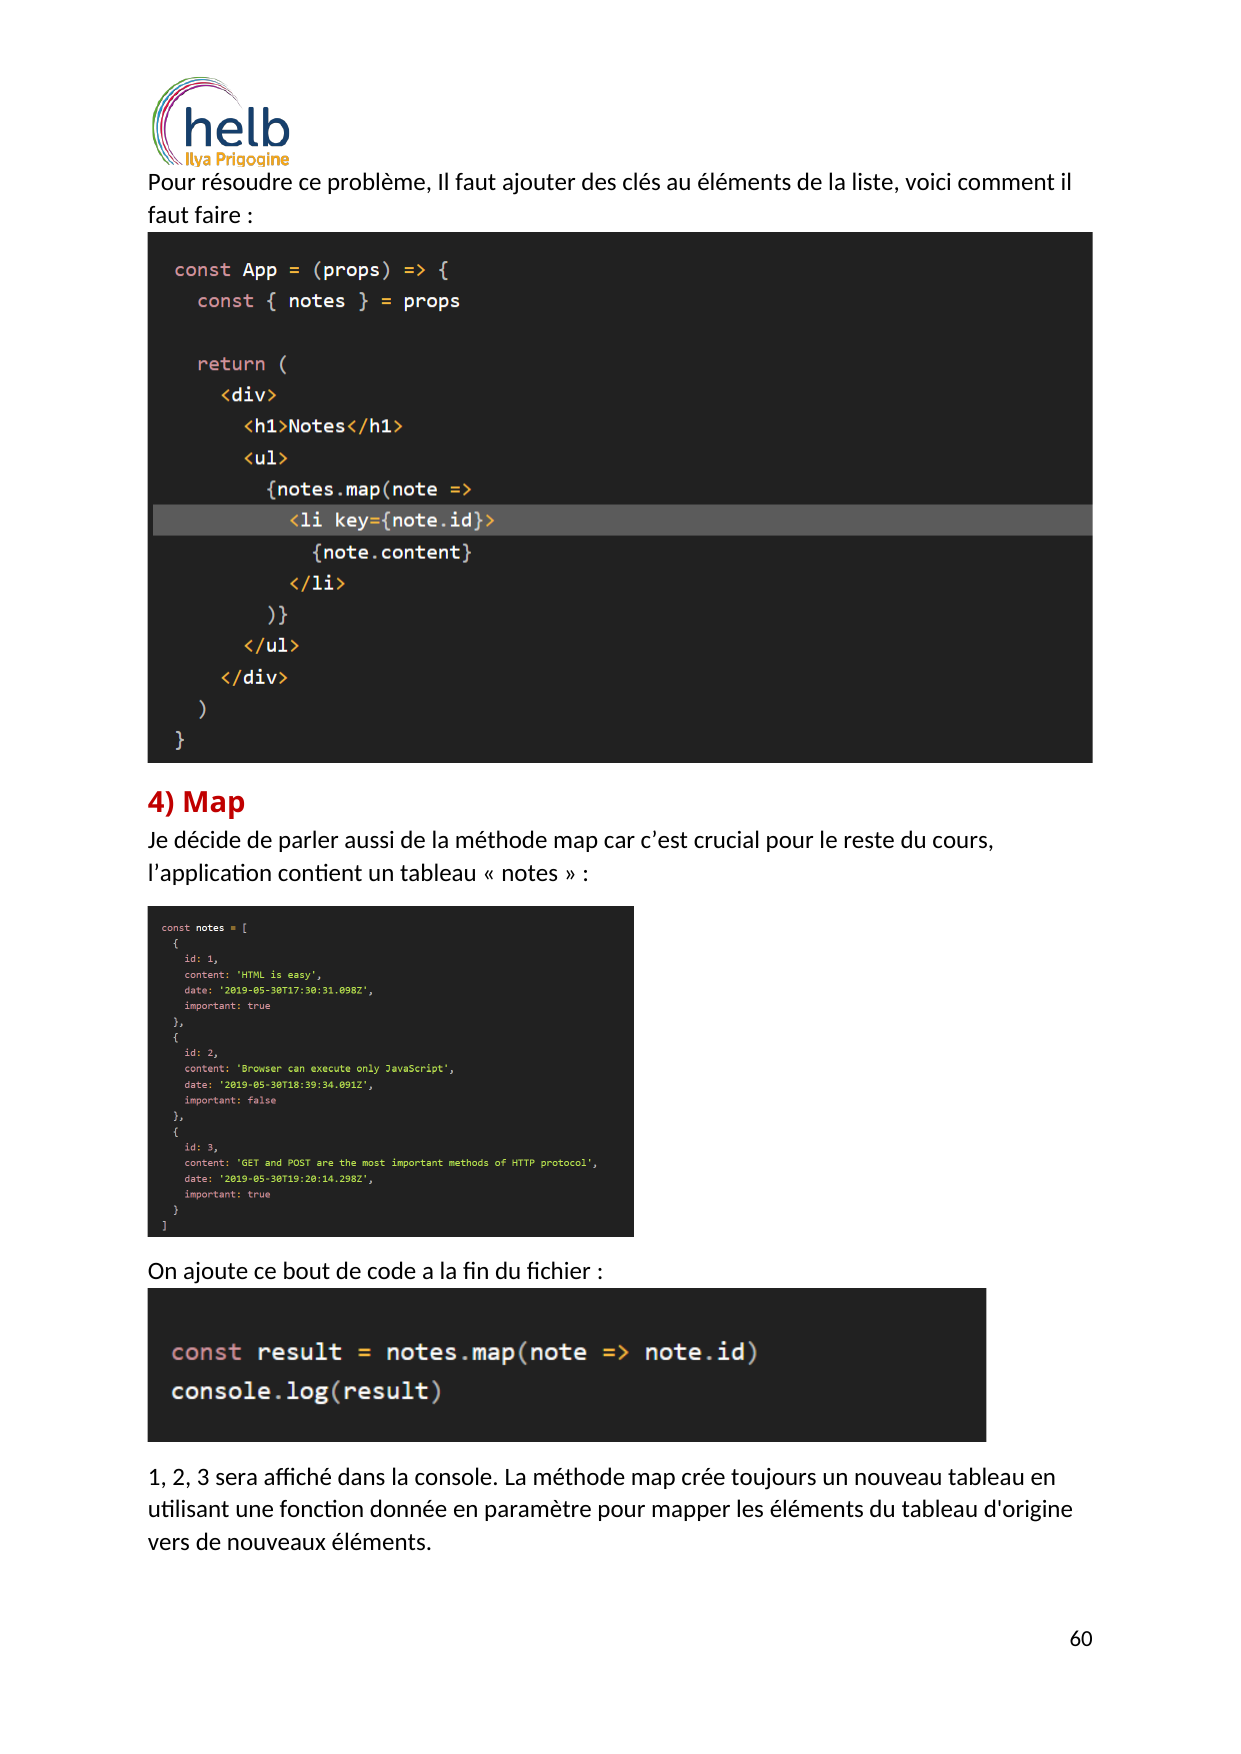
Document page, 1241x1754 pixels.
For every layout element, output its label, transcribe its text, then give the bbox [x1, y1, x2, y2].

picture [147, 1288, 987, 1442]
text Je décide de parler aussi de la méthode map car c’est crucial pour le reste du cours, l’application contient un tableau « notes » : [148, 824, 1092, 887]
subtitle 4) Map [148, 781, 1092, 821]
text Pour résoudre ce problème, Il faut ajouter des clés au éléments de la liste, voici comment il faut faire : [148, 166, 1092, 232]
picture [147, 906, 634, 1237]
picture [147, 73, 296, 167]
text 1, 2, 3 sera affiché dans la console. La méthode map crée toujours un nouveau tableau en utilisant une fonction donnée en paramètre pour mapper les éléments du tableau d'origine vers de nouveaux éléments. [148, 1461, 1092, 1557]
picture [147, 232, 1093, 763]
